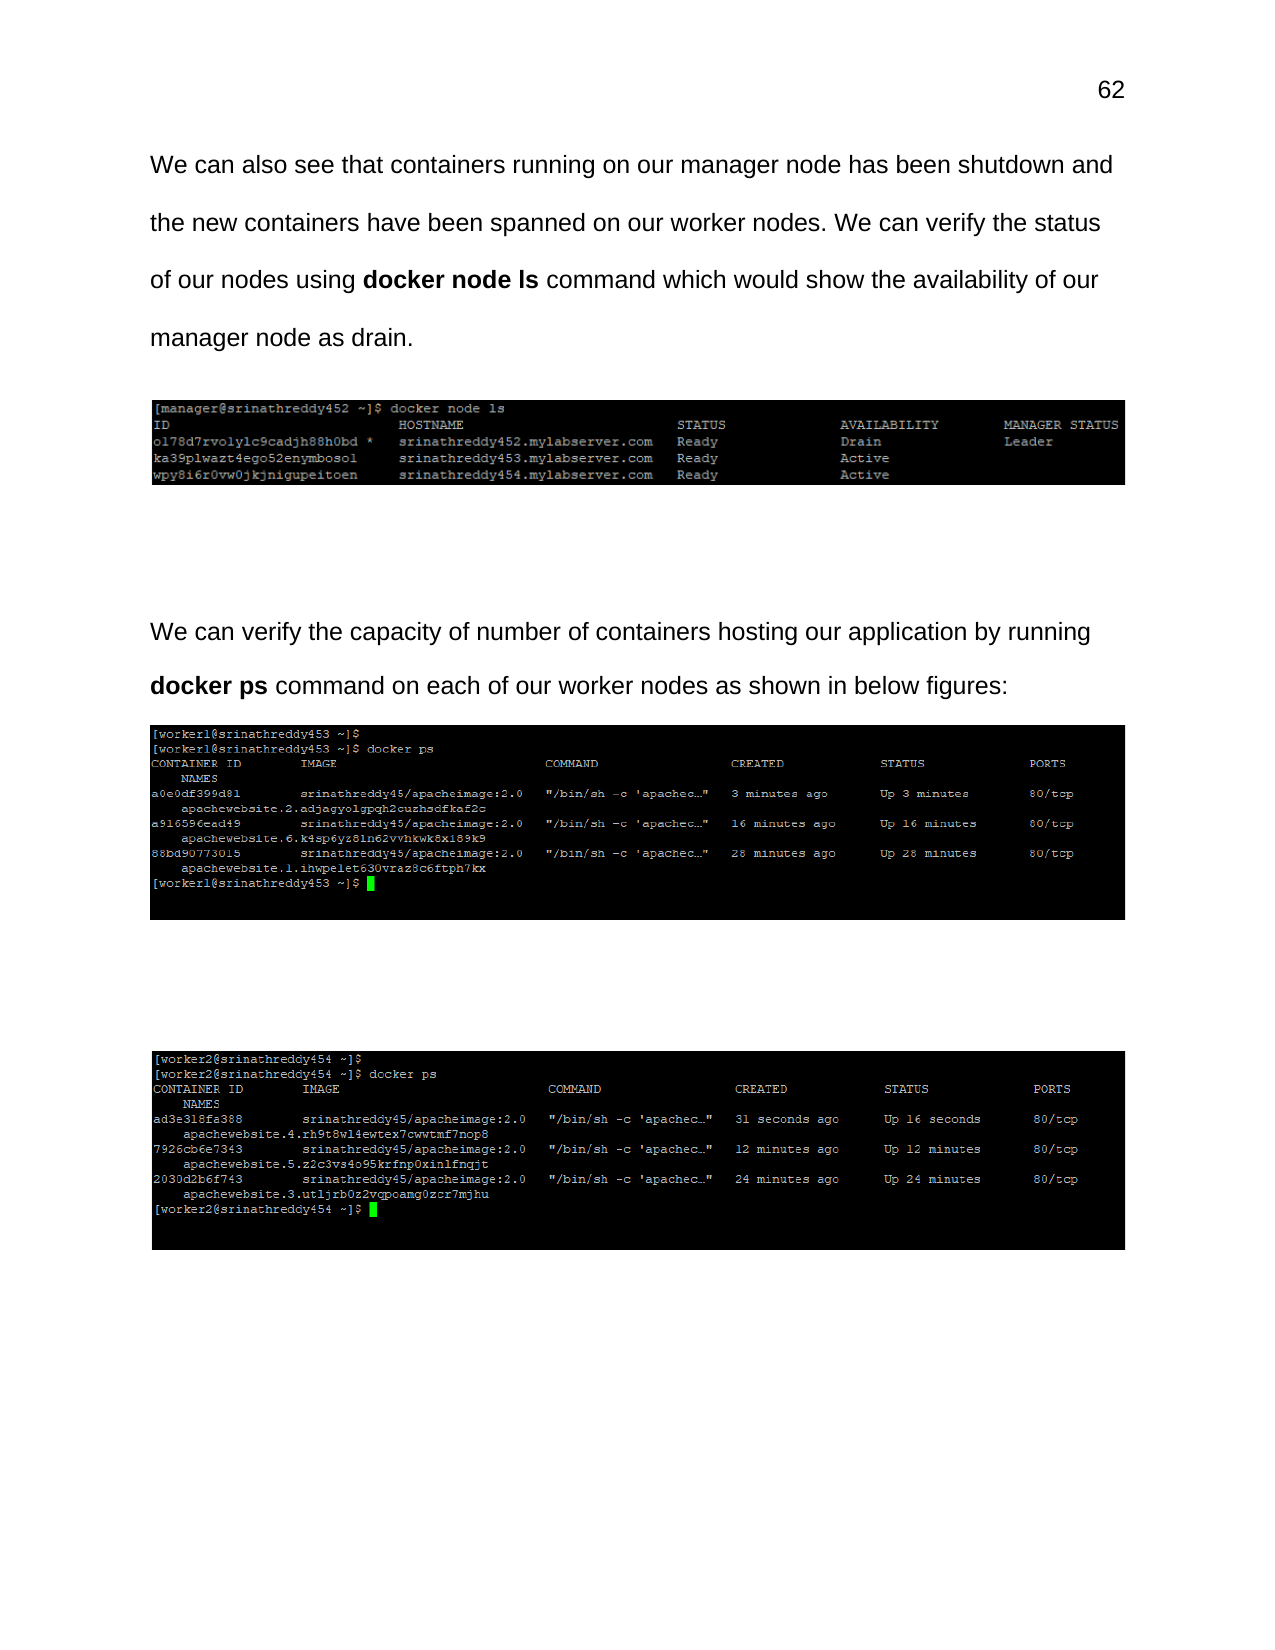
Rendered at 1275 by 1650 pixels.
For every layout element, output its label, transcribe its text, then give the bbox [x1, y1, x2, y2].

text We can verify the capacity of number of containers hosting our application by running [150, 617, 1125, 646]
picture [150, 1051, 1125, 1250]
text We can also see that containers running on our manager node has been shutdown and the new containers have been spanned on our worker nodes. We can verify the status of our nodes using docker node ls command which would show the availability of our manager node as drain. [150, 150, 1125, 351]
picture [150, 725, 1125, 920]
picture [150, 400, 1125, 485]
text docker ps command on each of our worker nodes as shown in below figures: [150, 671, 1125, 700]
